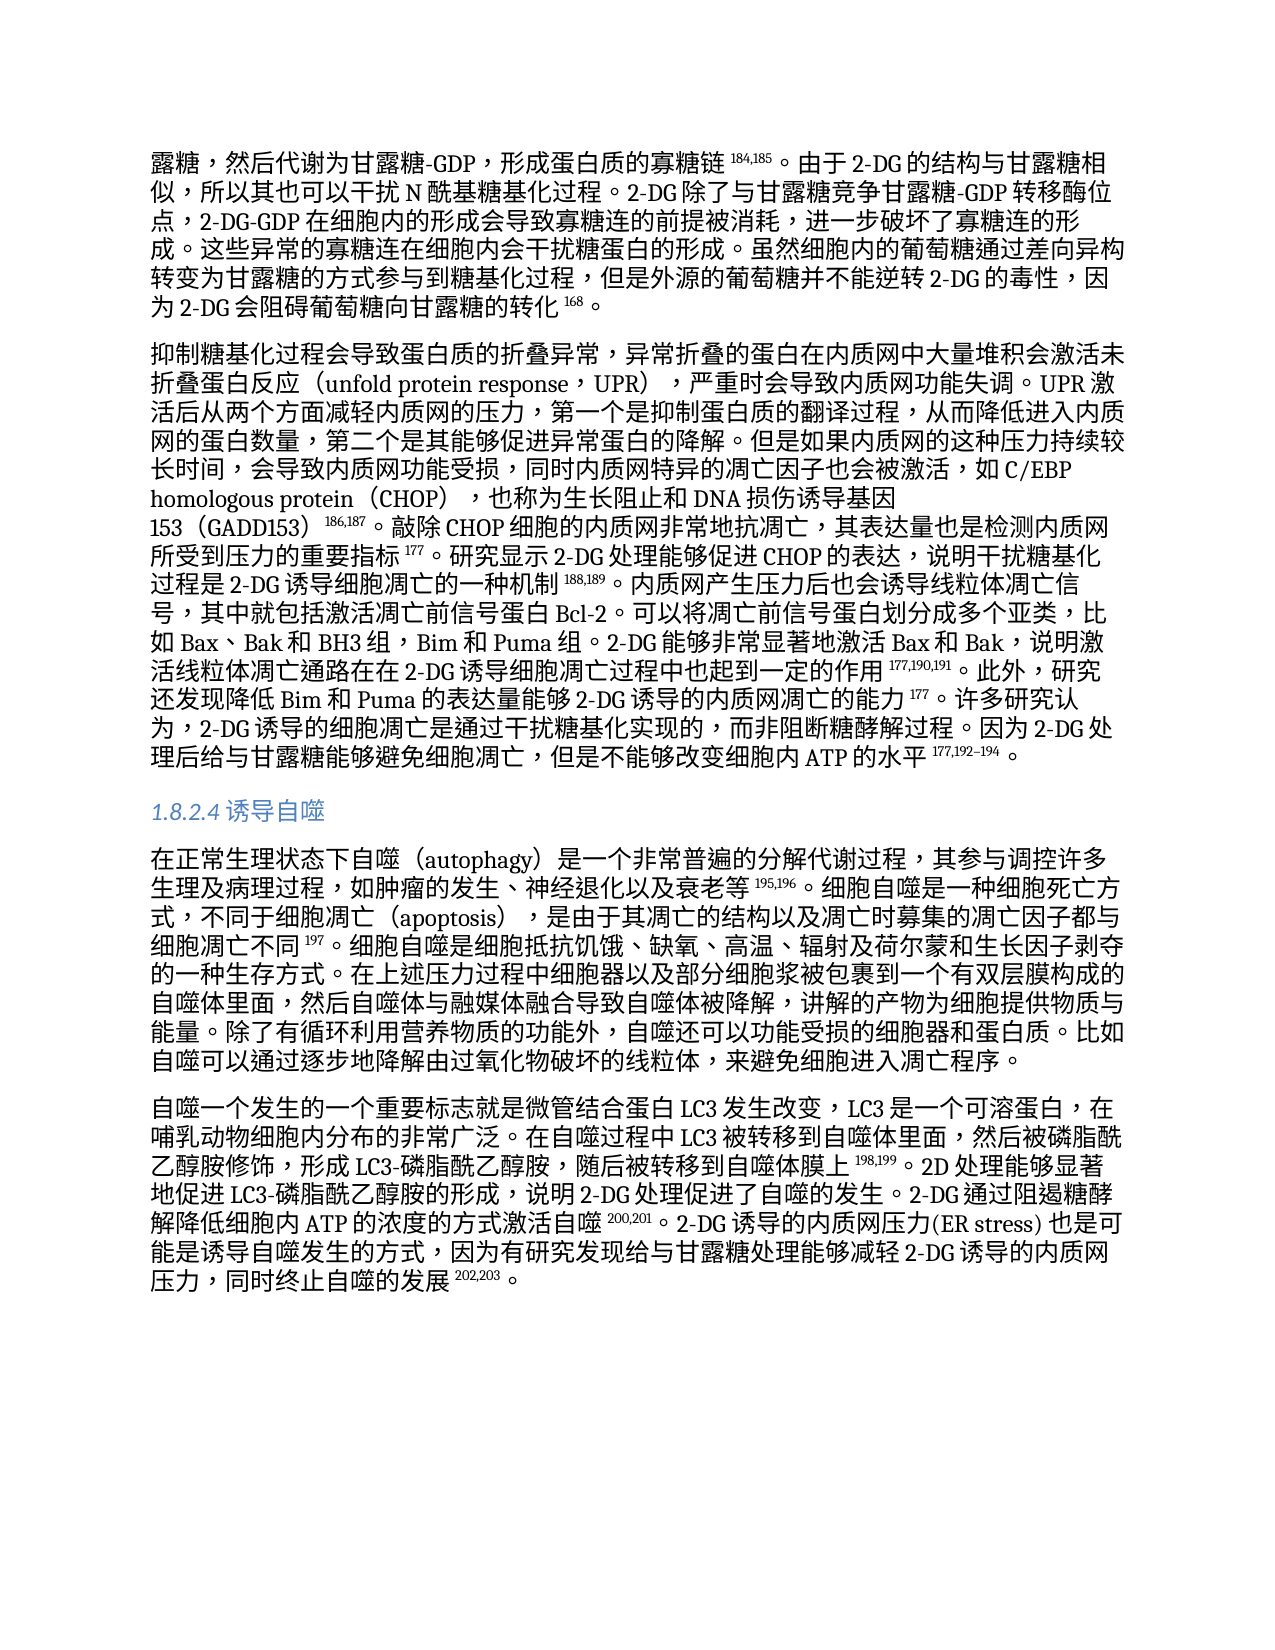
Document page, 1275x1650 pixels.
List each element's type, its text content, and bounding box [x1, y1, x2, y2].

subtitle 1.8.2.4 诱导自噬 [150, 793, 1125, 827]
text 抑制糖基化过程会导致蛋白质的折叠异常，异常折叠的蛋白在内质网中大量堆积会激活未折叠蛋白反应（unfold protein response，UPR），严重时会导致内质网功能失调。UPR激活后从两个方面减轻内质网的压力，第一个是抑制蛋白质的翻译过程，从而降低进入内质网的蛋白数量，第二个是其能够促进异常蛋白的降解。但是如果内质网的这种压力持续较长时间，会导致内质网功能受损，同时内质网特异的凋亡因子也会被激活，如C/EBP homologous protein（CHOP），也称为生长阻止和DNA损伤诱导基因153（GADD153）186,187。敲除CHOP细胞的内质网非常地抗凋亡，其表达量也是检测内质网所受到压力的重要指标177。研究显示2-DG处理能够促进CHOP的表达，说明干扰糖基化过程是2-DG诱导细胞凋亡的一种机制188,189。内质网产生压力后也会诱导线粒体凋亡信号，其中就包括激活凋亡前信号蛋白Bcl-2。可以将凋亡前信号蛋白划分成多个亚类，比如Bax、Bak和BH3组，Bim和Puma组。2-DG能够非常显著地激活Bax和Bak，说明激活线粒体凋亡通路在在2-DG诱导细胞凋亡过程中也起到一定的作用177,190,191。此外，研究还发现降低Bim和Puma的表达量能够2-DG诱导的内质网凋亡的能力177。许多研究认为，2-DG诱导的细胞凋亡是通过干扰糖基化实现的，而非阻断糖酵解过程。因为2-DG处理后给与甘露糖能够避免细胞凋亡，但是不能够改变细胞内ATP的水平177,192–194。 [150, 341, 1125, 772]
text 在正常生理状态下自噬（autophagy）是一个非常普遍的分解代谢过程，其参与调控许多生理及病理过程，如肿瘤的发生、神经退化以及衰老等195,196。细胞自噬是一种细胞死亡方式，不同于细胞凋亡（apoptosis），是由于其凋亡的结构以及凋亡时募集的凋亡因子都与细胞凋亡不同197。细胞自噬是细胞抵抗饥饿、缺氧、高温、辐射及荷尔蒙和生长因子剥夺的一种生存方式。在上述压力过程中细胞器以及部分细胞浆被包裹到一个有双层膜构成的自噬体里面，然后自噬体与融媒体融合导致自噬体被降解，讲解的产物为细胞提供物质与能量。除了有循环利用营养物质的功能外，自噬还可以功能受损的细胞器和蛋白质。比如自噬可以通过逐步地降解由过氧化物破坏的线粒体，来避免细胞进入凋亡程序。 [150, 846, 1125, 1076]
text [150, 150, 1125, 322]
text 自噬一个发生的一个重要标志就是微管结合蛋白LC3发生改变，LC3是一个可溶蛋白，在哺乳动物细胞内分布的非常广泛。在自噬过程中LC3被转移到自噬体里面，然后被磷脂酰乙醇胺修饰，形成LC3-磷脂酰乙醇胺，随后被转移到自噬体膜上198,199。2D处理能够显著地促进LC3-磷脂酰乙醇胺的形成，说明2-DG处理促进了自噬的发生。2-DG通过阻遏糖酵解降低细胞内ATP的浓度的方式激活自噬200,201。2-DG诱导的内质网压力(ER stress) 也是可能是诱导自噬发生的方式，因为有研究发现给与甘露糖处理能够减轻2-DG诱导的内质网压力，同时终止自噬的发展202,203。 [150, 1095, 1125, 1296]
